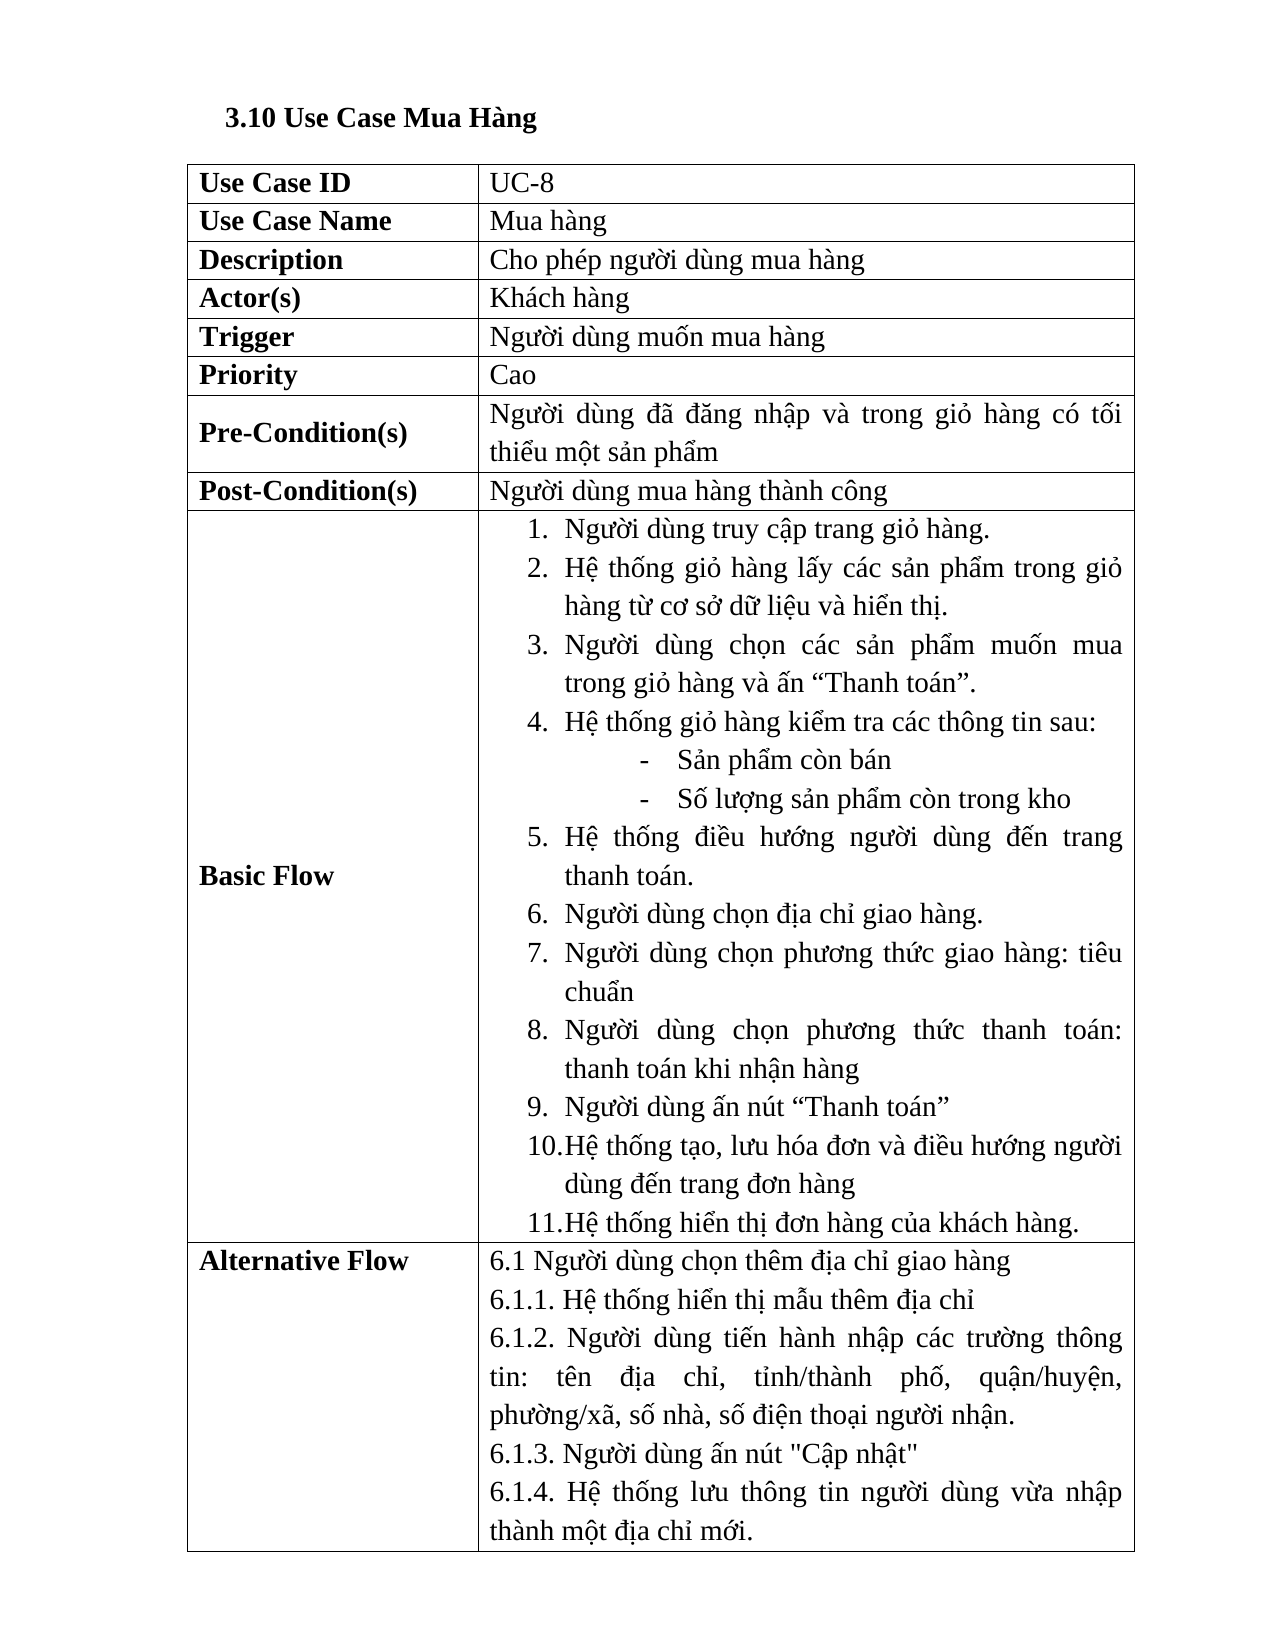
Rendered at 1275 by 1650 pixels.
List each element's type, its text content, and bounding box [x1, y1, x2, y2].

table_cell Alternative Flow [188, 1243, 478, 1551]
table_cell Pre-Condition(s) [188, 396, 478, 472]
table_cell Trigger [188, 319, 478, 356]
table_cell Priority [188, 357, 478, 395]
table_cell Người dùng đã đăng nhập và trong giỏ hàng có tối thiểu một sản phẩm [479, 396, 1134, 472]
subtitle 3.10 Use Case Mua Hàng [150, 100, 1200, 133]
table_cell Post-Condition(s) [188, 473, 478, 510]
table_cell Cho phép người dùng mua hàng [479, 242, 1134, 279]
table_header Use Case ID [188, 165, 478, 202]
table_cell Người dùng mua hàng thành công [479, 473, 1134, 510]
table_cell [479, 1243, 1134, 1551]
table_cell Use Case Name [188, 204, 478, 241]
table_cell Người dùng muốn mua hàng [479, 319, 1134, 356]
table_cell Description [188, 242, 478, 279]
table_header UC-8 [479, 165, 1134, 202]
table_cell Actor(s) [188, 280, 478, 318]
table_cell Khách hàng [479, 280, 1134, 318]
table_cell Cao [479, 357, 1134, 395]
table_cell Người dùng truy cập trang giỏ hàng. Hệ thống giỏ hàng lấy các sản phẩm trong giỏ hàng từ cơ sở dữ liệu và hiển thị. Người dùng chọn các sản phẩm muốn mua trong giỏ hàng và ấn “Thanh toán”. Hệ thống giỏ hàng kiểm tra các thông tin sau: Sản phẩm còn bán Số lượng sản phẩm còn trong kho Hệ thống điều hướng người dùng đến trang thanh toán. Người dùng chọn địa chỉ giao hàng. Người dùng chọn phương thức giao hàng: tiêu chuẩn Người dùng chọn phương thức thanh toán: thanh toán khi nhận hàng Người dùng ấn nút “Thanh toán” Hệ thống tạo, lưu hóa đơn và điều hướng người dùng đến trang đơn hàng Hệ thống hiển thị đơn hàng của khách hàng. [479, 511, 1134, 1242]
table_cell Mua hàng [479, 204, 1134, 241]
table_cell Basic Flow [188, 511, 478, 1242]
